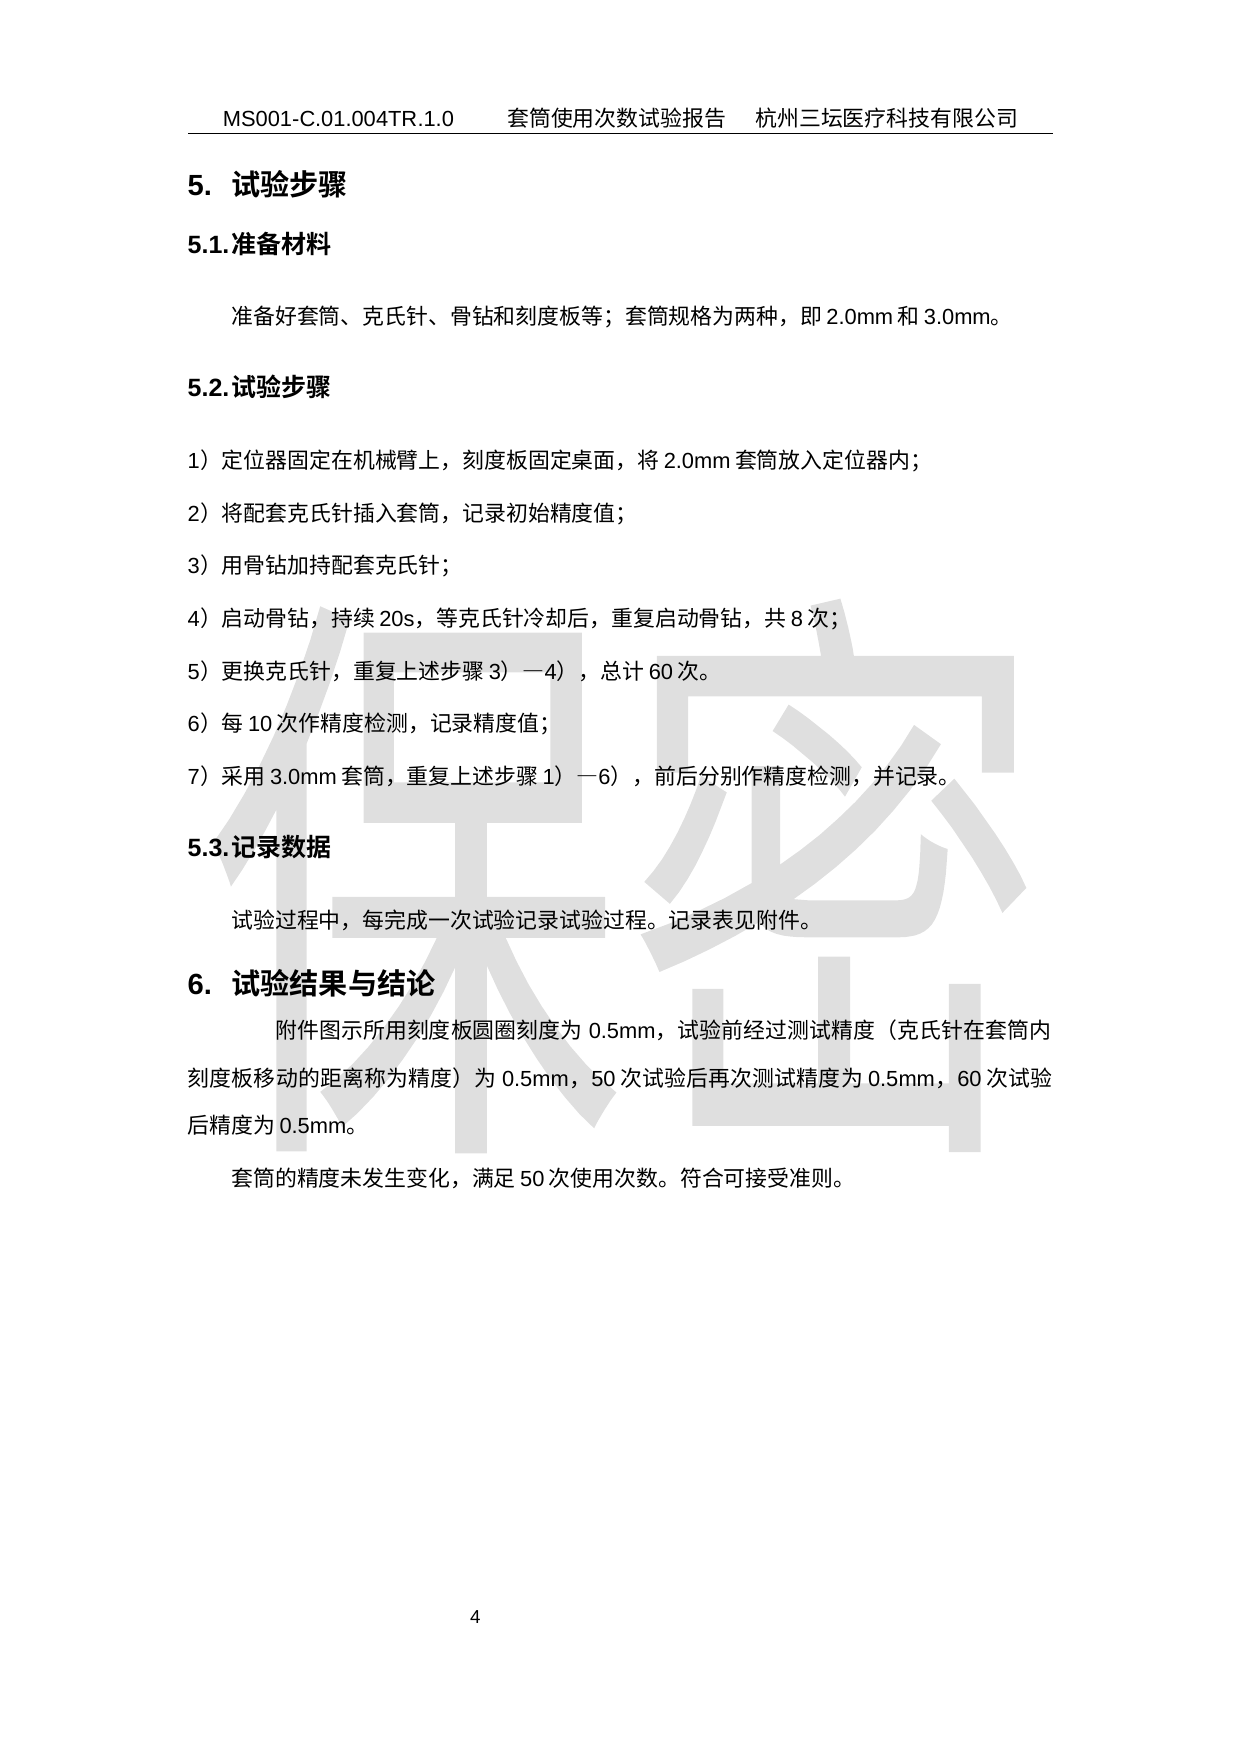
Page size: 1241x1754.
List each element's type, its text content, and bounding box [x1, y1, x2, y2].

list 定位器固定在机械臂上，刻度板固定桌面，将2.0mm套筒放入定位器内； [187, 443, 1053, 474]
list 启动骨钻，持续20s，等克氏针冷却后，重复启动骨钻，共8次； [187, 601, 1053, 633]
text 附件图示所用刻度板圆圈刻度为0.5mm，试验前经过测试精度（克氏针在套筒内刻度板移动的距离称为精度）为0.5mm，50次试验后再次测试精度为0.5mm，60次试验后精度为0.5mm。 [187, 1013, 1053, 1140]
text 试验过程中，每完成一次试验记录试验过程。记录表见附件。 [187, 903, 1053, 934]
subtitle 试验结果与结论 [187, 961, 1053, 1003]
list 用骨钻加持配套克氏针； [187, 548, 1053, 580]
list 准备好套筒、克氏针、骨钻和刻度板等；套筒规格为两种，即2.0mm和3.0mm。 [187, 299, 1053, 331]
subtitle 试验步骤 [187, 368, 1053, 404]
list 每10次作精度检测，记录精度值； [187, 706, 1053, 738]
subtitle 记录数据 [187, 827, 1053, 864]
list 采用3.0mm套筒，重复上述步骤1）—6），前后分别作精度检测，并记录。 [187, 759, 1053, 791]
list 将配套克氏针插入套筒，记录初始精度值； [187, 496, 1053, 527]
text 套筒的精度未发生变化，满足50次使用次数。符合可接受准则。 [187, 1161, 1053, 1193]
list 更换克氏针，重复上述步骤3）—4），总计60次。 [187, 654, 1053, 685]
subtitle 准备材料 [187, 224, 1053, 260]
subtitle 试验步骤 [187, 161, 1053, 203]
